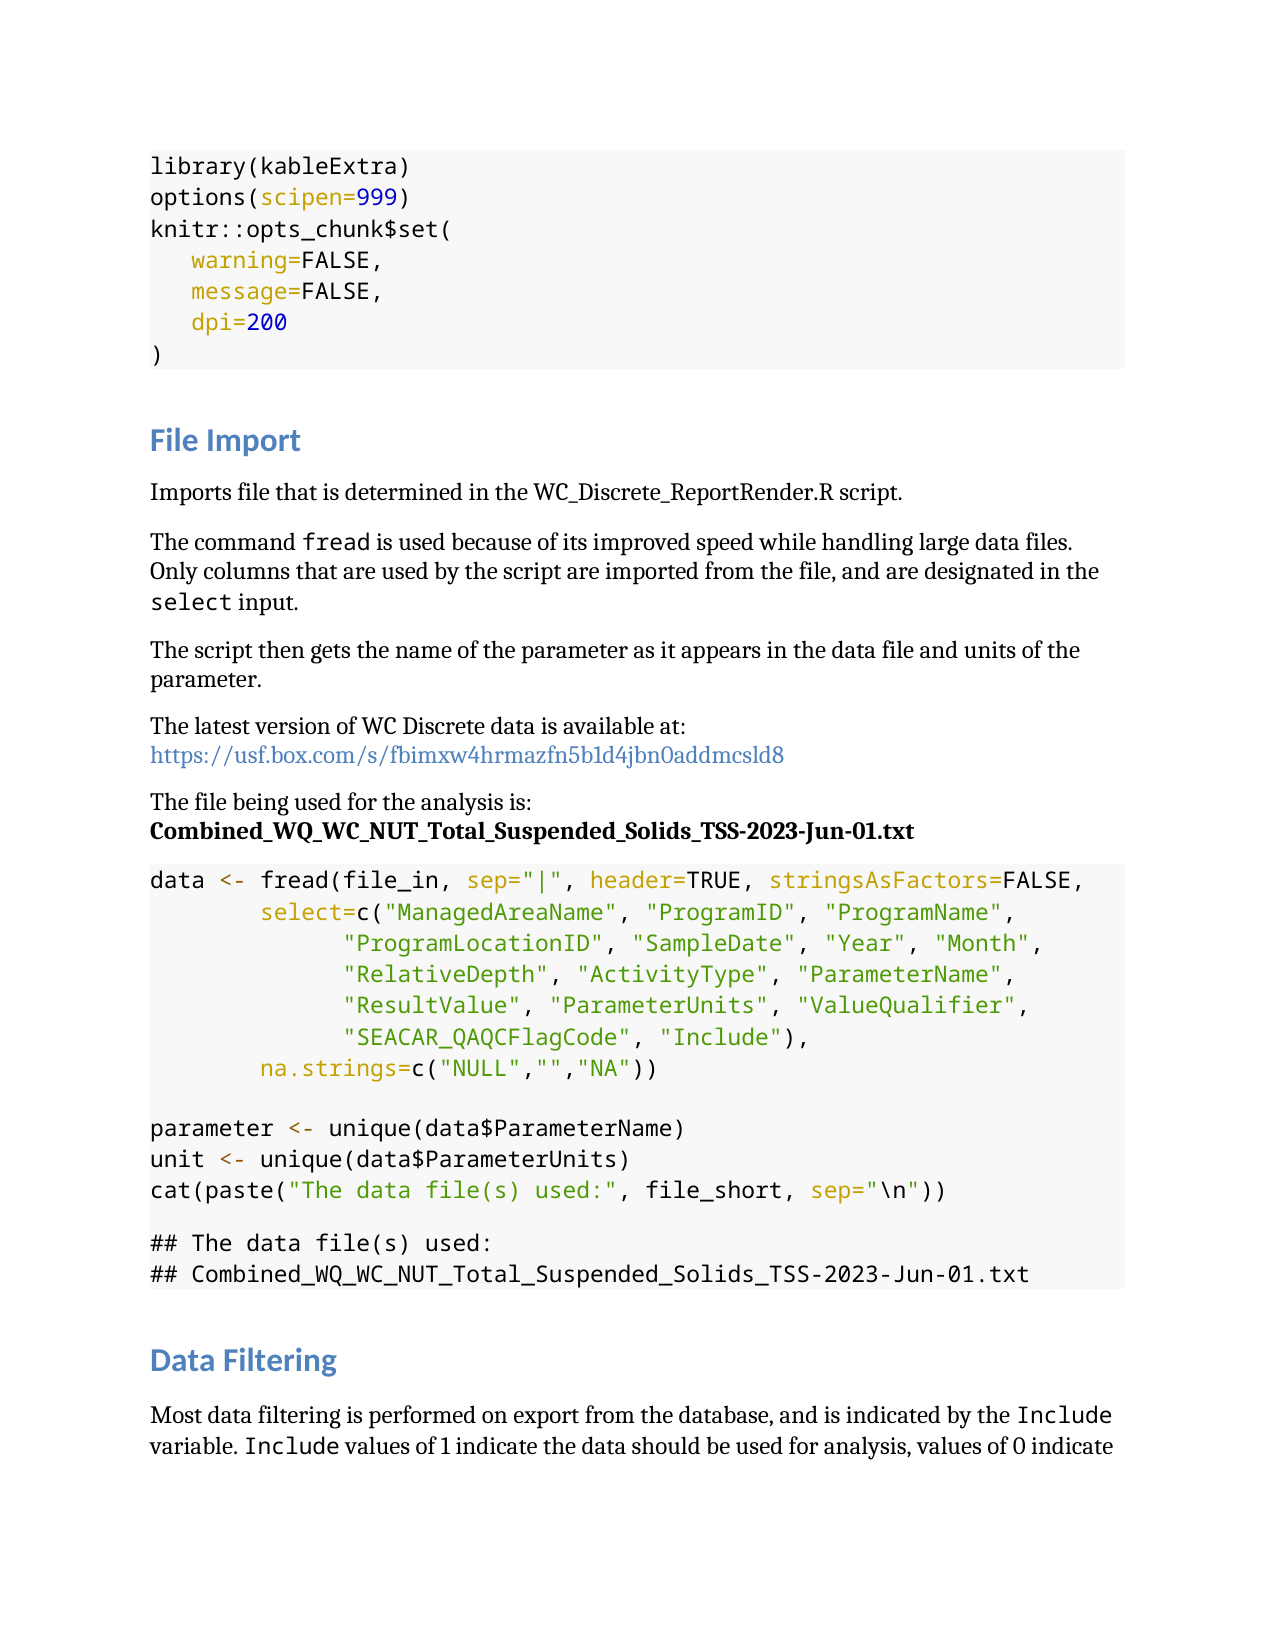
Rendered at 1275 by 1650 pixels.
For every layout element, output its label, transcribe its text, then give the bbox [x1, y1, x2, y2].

text Imports file that is determined in the WC_Discrete_ReportRender.R script. [150, 478, 1125, 507]
text data <- fread(file_in, sep="|", header=TRUE, stringsAsFactors=FALSE, select=c("ManagedAreaName", "ProgramID", "ProgramName", "ProgramLocationID", "SampleDate", "Year", "Month", "RelativeDepth", "ActivityType", "ParameterName", "ResultValue", "ParameterUnits", "ValueQualifier", "SEACAR_QAQCFlagCode", "Include"), na.strings=c("NULL","","NA")) parameter <- unique(data$ParameterName) unit <- unique(data$ParameterUnits) cat(paste("The data file(s) used:", file_short, sep="\n")) [150, 864, 1125, 1206]
text The script then gets the name of the parameter as it appears in the data file and units of the parameter. [150, 636, 1125, 693]
text ## The data file(s) used: ## Combined_WQ_WC_NUT_Total_Suspended_Solids_TSS-2023-Jun-01.txt [150, 1227, 1125, 1289]
text The file being used for the analysis is: Combined_WQ_WC_NUT_Total_Suspended_Solids_TSS-2023-Jun-01.txt [150, 788, 1125, 846]
subtitle File Import [150, 419, 1125, 459]
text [150, 150, 1125, 369]
text The latest version of WC Discrete data is available at: https://usf.box.com/s/fbimxw4hrmazfn5b1d4jbn0addmcsld8 [150, 712, 1125, 769]
text The command fread is used because of its improved speed while handling large data files. Only columns that are used by the script are imported from the file, and are designated in the select input. [150, 526, 1125, 617]
subtitle Data Filtering [150, 1339, 1125, 1380]
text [150, 1398, 1125, 1461]
